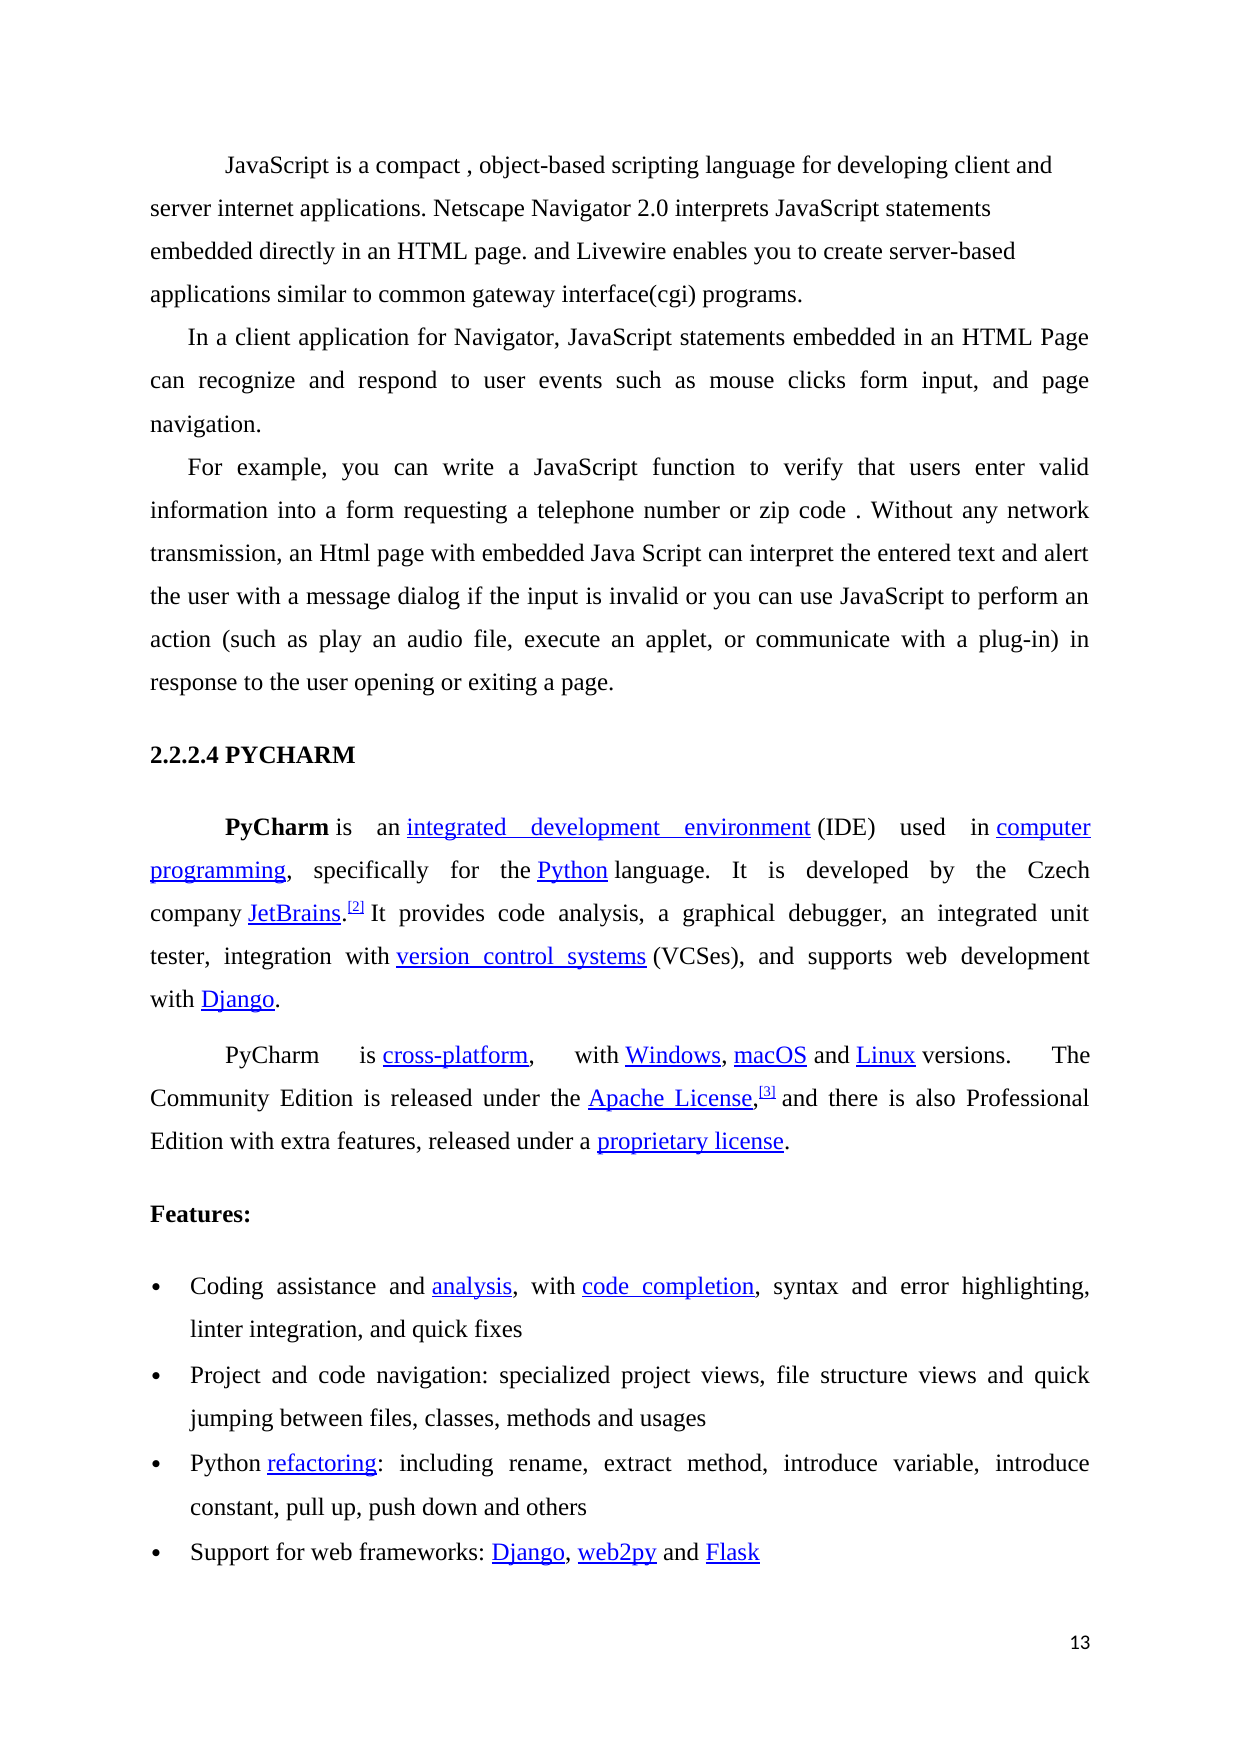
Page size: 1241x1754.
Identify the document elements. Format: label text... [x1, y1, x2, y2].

text Features: [150, 1199, 1090, 1227]
text For example, you can write a JavaScript function to verify that users enter valid information into a form requesting a telephone number or zip code . Without any network transmission, an Html page with embedded Java Script can interpret the entered text and alert the user with a message dialog if the input is invalid or you can use JavaScript to perform an action (such as play an audio file, execute an applet, or communicate with a plug-in) in response to the user opening or exiting a page. [150, 452, 1090, 696]
text PyCharm is cross-platform, with Windows, macOS and Linux versions. The Community Edition is released under the Apache License,[3] and there is also Professional Edition with extra features, released under a proprietary license. [150, 1040, 1090, 1155]
text PyCharm is an integrated development environment (IDE) used in computer programming, specifically for the Python language. It is developed by the Czech company JetBrains.[2] It provides code analysis, a graphical debugger, an integrated unit tester, integration with version control systems (VCSes), and supports web development with Django. [150, 812, 1090, 1013]
list Python refactoring: including rename, extract method, introduce variable, introduce constant, pull up, push down and others [152, 1448, 1090, 1520]
list Project and code navigation: specialized project views, file structure views and quick jumping between files, classes, methods and usages [152, 1360, 1090, 1432]
list Coding assistance and analysis, with code completion, syntax and error highlighting, linter integration, and quick fixes [152, 1271, 1090, 1343]
text In a client application for Navigator, JavaScript statements embedded in an HTML Page can recognize and respond to user events such as mouse clicks form input, and page navigation. [150, 322, 1090, 437]
list Support for web frameworks: Django, web2py and Flask [152, 1537, 1090, 1566]
text 2.2.2.4 PYCHARM [150, 740, 1090, 768]
text JavaScript is a compact , object-based scripting language for developing client and server internet applications. Netscape Navigator 2.0 interprets JavaScript statements embedded directly in an HTML page. and Livewire enables you to create server-based applications similar to common gateway interface(cgi) programs. [150, 150, 1090, 308]
